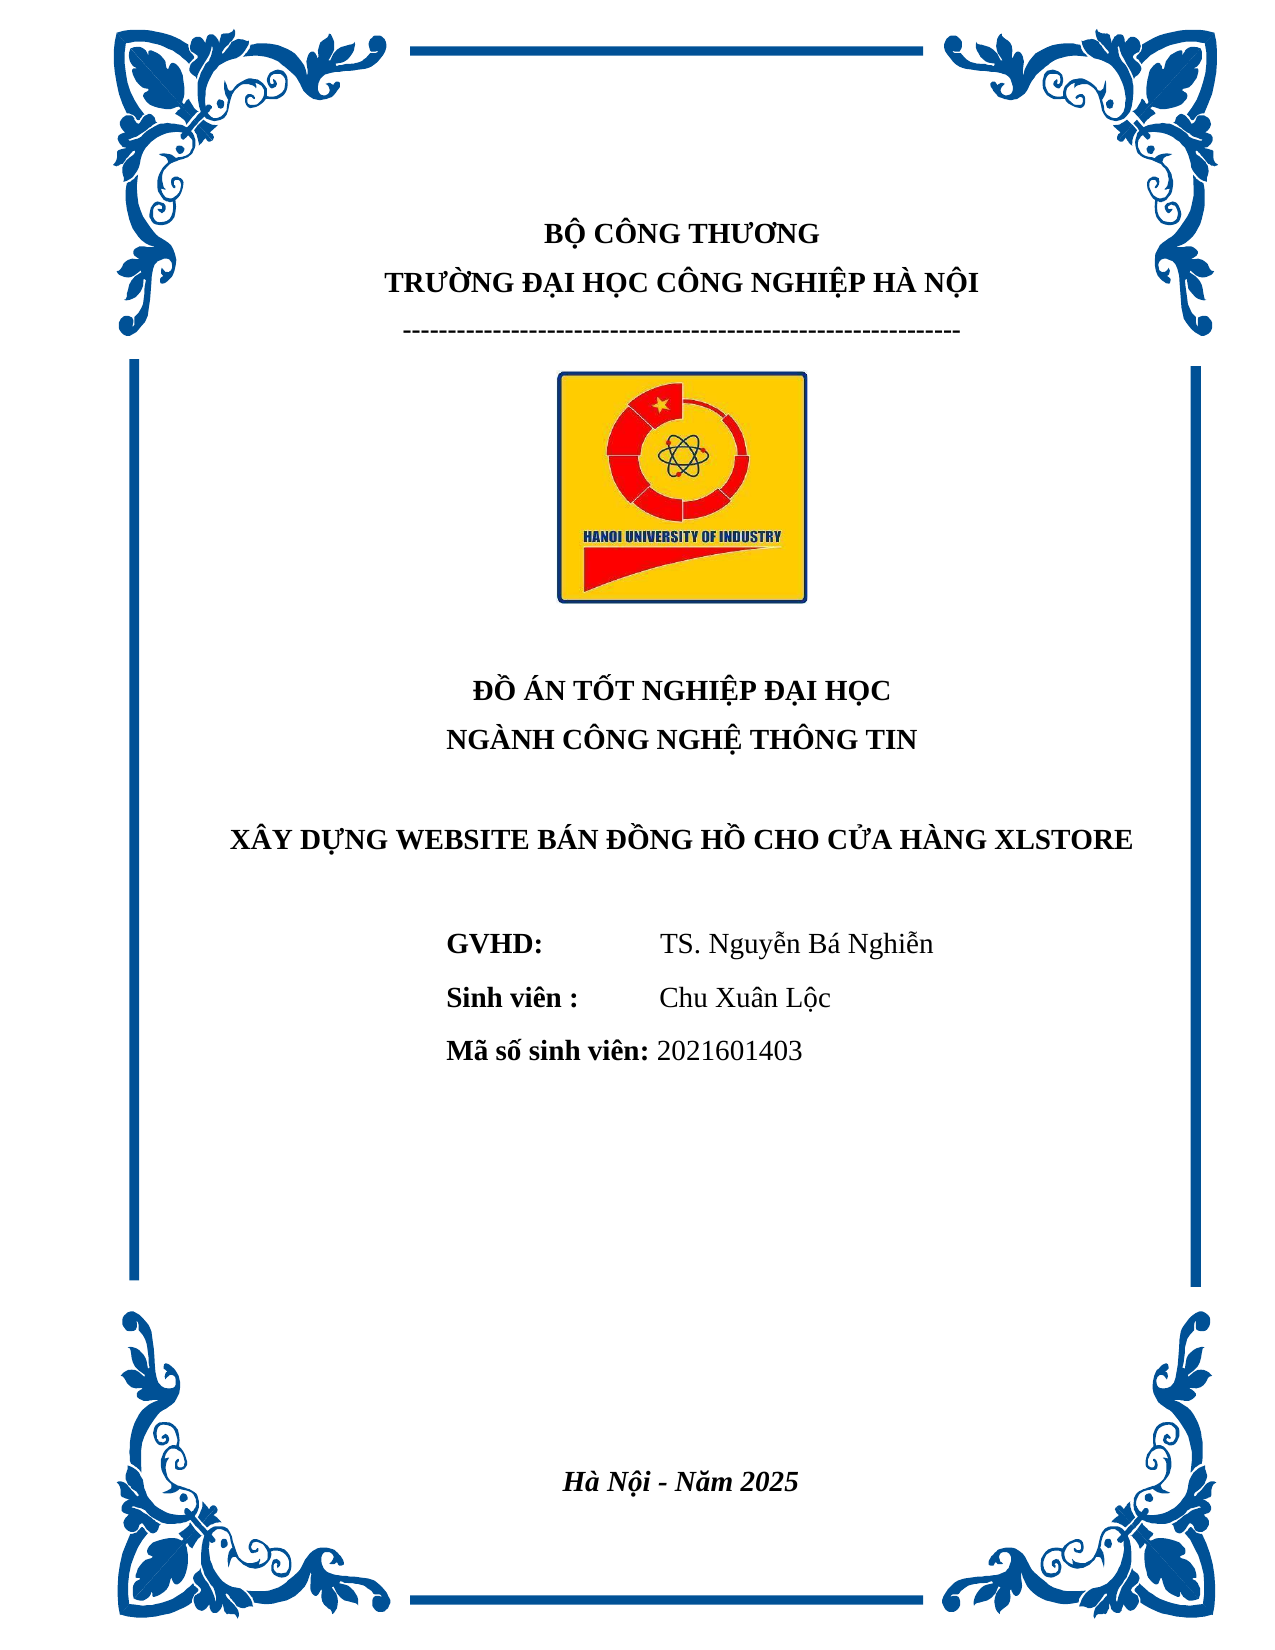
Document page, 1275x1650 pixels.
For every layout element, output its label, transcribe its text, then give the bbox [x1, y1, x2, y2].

text -------------------------------------------------------------- [207, 313, 1157, 345]
text BỘ CÔNG THƯƠNG [207, 216, 1157, 250]
table_cell Sinh viên : Chu Xuân Lộc [191, 974, 1151, 1027]
text TRƯỜNG ĐẠI HỌC CÔNG NGHIỆP HÀ NỘI [207, 265, 1157, 298]
text ĐỒ ÁN TỐT NGHIỆP ĐẠI HỌC [207, 673, 1157, 706]
table_header GVHD: TS. Nguyễn Bá Nghiễn [191, 920, 1151, 974]
table_cell Mã số sinh viên: 2021601403 [191, 1027, 1151, 1133]
text NGÀNH CÔNG NGHỆ THÔNG TIN [207, 722, 1157, 756]
text XÂY DỰNG WEBSITE BÁN ĐỒNG HỒ CHO CỬA HÀNG XLSTORE [207, 822, 1157, 856]
text Hà Nội - Năm 2025 [207, 1464, 1157, 1498]
picture [556, 370, 808, 604]
